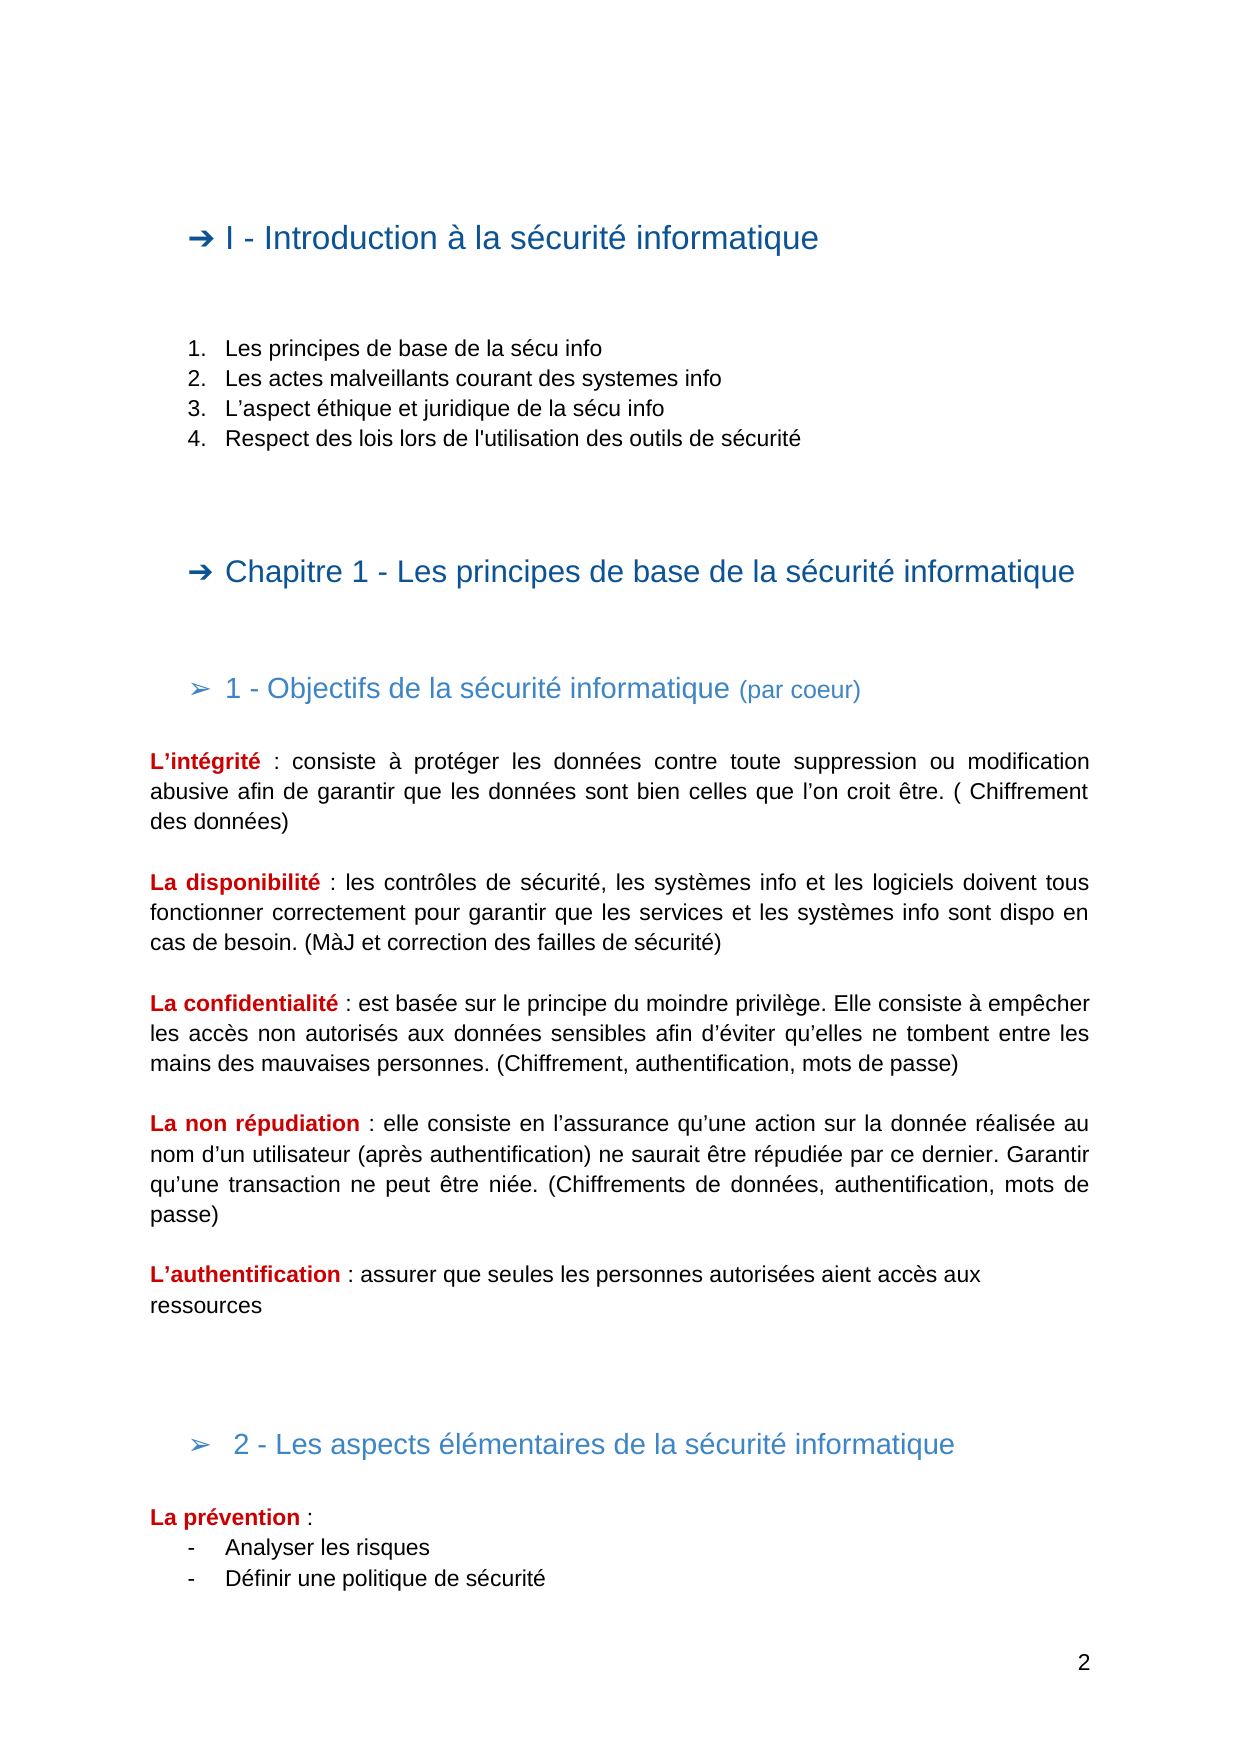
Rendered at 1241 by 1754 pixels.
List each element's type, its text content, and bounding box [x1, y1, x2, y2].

subtitle Chapitre 1 - Les principes de base de la sécurité informatique [187, 553, 1090, 589]
subtitle 1 - Objectifs de la sécurité informatique (par coeur) [187, 671, 1090, 704]
list Respect des lois lors de l'utilisation des outils de sécurité [187, 425, 1090, 452]
text La disponibilité : les contrôles de sécurité, les systèmes info et les logiciels doivent tous fonctionner correctement pour garantir que les services et les systèmes info sont dispo en cas de besoin. (MàJ et correction des failles de sécurité) [150, 869, 1090, 956]
list Analyser les risques [187, 1534, 1090, 1561]
list Les principes de base de la sécu info [187, 335, 1090, 361]
list Définir une politique de sécurité [187, 1564, 1090, 1591]
list L’aspect éthique et juridique de la sécu info [187, 395, 1090, 422]
text L’intégrité : consiste à protéger les données contre toute suppression ou modification abusive afin de garantir que les données sont bien celles que l’on croit être. ( Chiffrement des données) [150, 748, 1090, 835]
text La confidentialité : est basée sur le principe du moindre privilège. Elle consiste à empêcher les accès non autorisés aux données sensibles afin d’éviter qu’elles ne tombent entre les mains des mauvaises personnes. (Chiffrement, authentification, mots de passe) [150, 989, 1090, 1076]
text L’authentification : assurer que seules les personnes autorisées aient accès aux ressources [150, 1261, 1090, 1318]
text La non répudiation : elle consiste en l’assurance qu’une action sur la donnée réalisée au nom d’un utilisateur (après authentification) ne saurait être répudiée par ce dernier. Garantir qu’une transaction ne peut être niée. (Chiffrements de données, authentification, mots de passe) [150, 1110, 1090, 1227]
text La prévention : [150, 1504, 1090, 1531]
subtitle 2 - Les aspects élémentaires de la sécurité informatique [187, 1427, 1090, 1461]
subtitle I - Introduction à la sécurité informatique [187, 218, 1090, 256]
list Les actes malveillants courant des systemes info [187, 365, 1090, 391]
